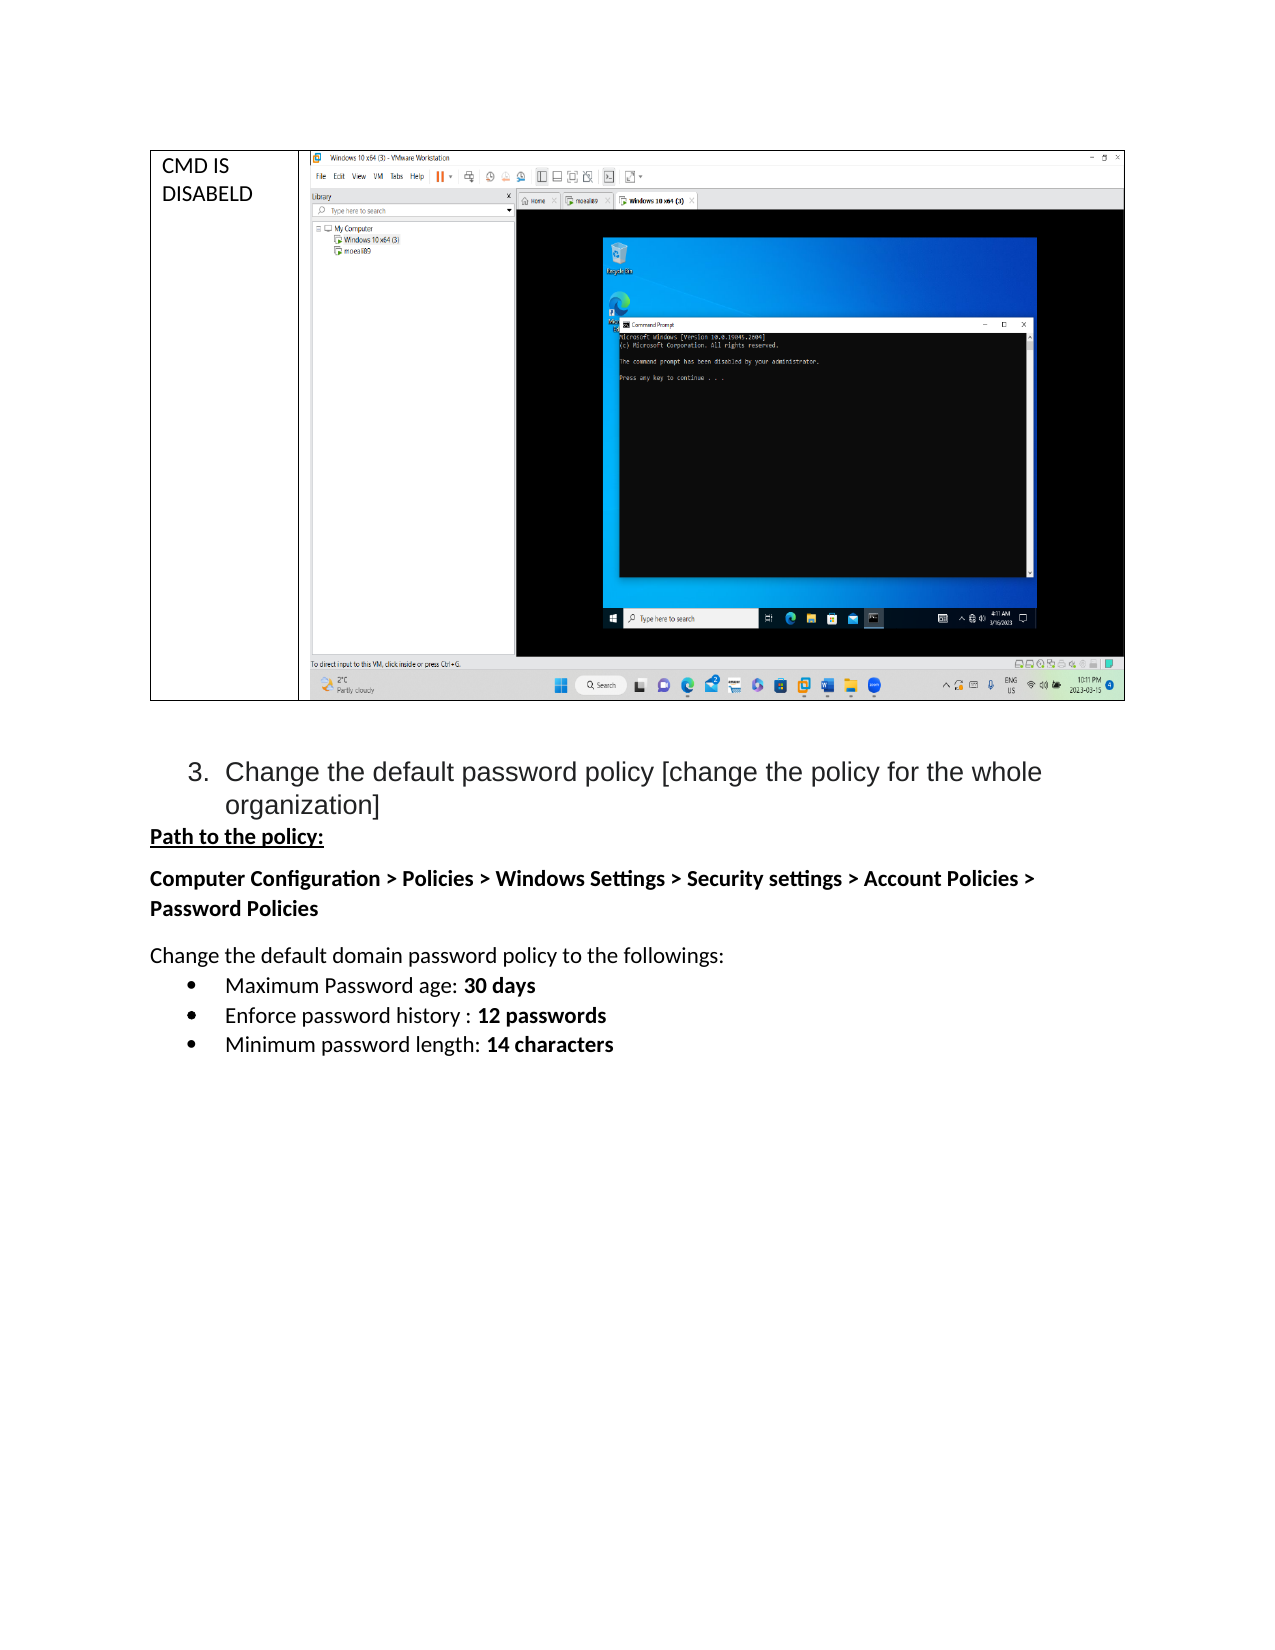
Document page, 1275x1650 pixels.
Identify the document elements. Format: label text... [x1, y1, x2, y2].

table_cell [299, 151, 310, 699]
list Minimum password length: 14 characters [187, 1031, 1125, 1059]
list Maximum Password age: 30 days [187, 971, 1125, 999]
text Change the default domain password policy to the followings: [150, 941, 1125, 969]
table_cell CMD IS DISABELD [151, 151, 298, 699]
subtitle Change the default password policy [change the policy for the whole organization] [187, 756, 1125, 820]
text Computer Configuration > Policies > Windows Settings > Security settings > Account Policies > Password Policies [150, 864, 1125, 922]
list Enforce password history : 12 passwords [187, 1001, 1125, 1029]
subtitle Path to the policy: [150, 822, 1125, 850]
picture [310, 151, 1124, 700]
